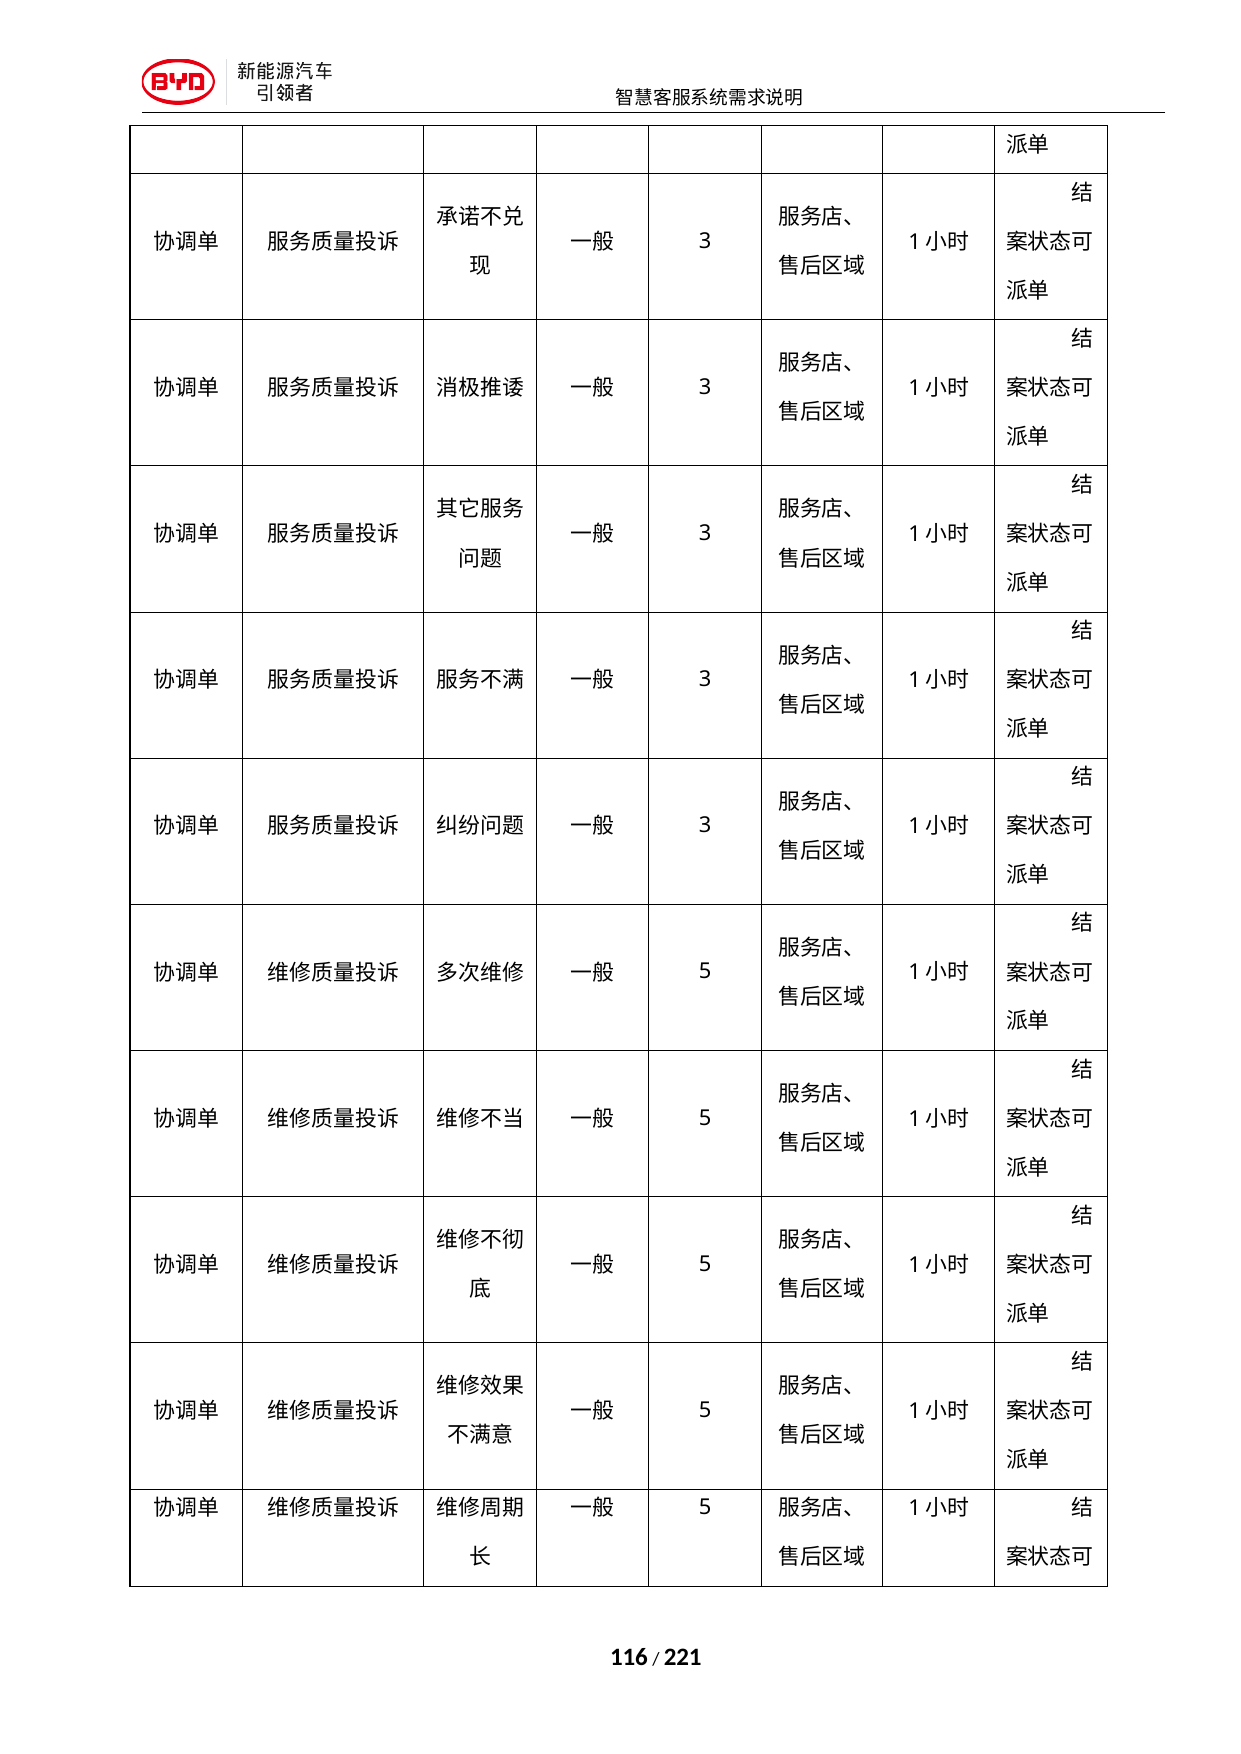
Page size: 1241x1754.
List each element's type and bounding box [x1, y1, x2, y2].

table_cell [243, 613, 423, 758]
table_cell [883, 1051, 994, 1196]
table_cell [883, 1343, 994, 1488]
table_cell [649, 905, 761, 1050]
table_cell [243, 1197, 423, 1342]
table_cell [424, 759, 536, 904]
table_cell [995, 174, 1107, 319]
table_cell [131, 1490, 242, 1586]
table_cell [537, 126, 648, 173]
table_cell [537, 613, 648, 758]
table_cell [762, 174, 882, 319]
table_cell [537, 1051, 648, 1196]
picture [141, 59, 332, 105]
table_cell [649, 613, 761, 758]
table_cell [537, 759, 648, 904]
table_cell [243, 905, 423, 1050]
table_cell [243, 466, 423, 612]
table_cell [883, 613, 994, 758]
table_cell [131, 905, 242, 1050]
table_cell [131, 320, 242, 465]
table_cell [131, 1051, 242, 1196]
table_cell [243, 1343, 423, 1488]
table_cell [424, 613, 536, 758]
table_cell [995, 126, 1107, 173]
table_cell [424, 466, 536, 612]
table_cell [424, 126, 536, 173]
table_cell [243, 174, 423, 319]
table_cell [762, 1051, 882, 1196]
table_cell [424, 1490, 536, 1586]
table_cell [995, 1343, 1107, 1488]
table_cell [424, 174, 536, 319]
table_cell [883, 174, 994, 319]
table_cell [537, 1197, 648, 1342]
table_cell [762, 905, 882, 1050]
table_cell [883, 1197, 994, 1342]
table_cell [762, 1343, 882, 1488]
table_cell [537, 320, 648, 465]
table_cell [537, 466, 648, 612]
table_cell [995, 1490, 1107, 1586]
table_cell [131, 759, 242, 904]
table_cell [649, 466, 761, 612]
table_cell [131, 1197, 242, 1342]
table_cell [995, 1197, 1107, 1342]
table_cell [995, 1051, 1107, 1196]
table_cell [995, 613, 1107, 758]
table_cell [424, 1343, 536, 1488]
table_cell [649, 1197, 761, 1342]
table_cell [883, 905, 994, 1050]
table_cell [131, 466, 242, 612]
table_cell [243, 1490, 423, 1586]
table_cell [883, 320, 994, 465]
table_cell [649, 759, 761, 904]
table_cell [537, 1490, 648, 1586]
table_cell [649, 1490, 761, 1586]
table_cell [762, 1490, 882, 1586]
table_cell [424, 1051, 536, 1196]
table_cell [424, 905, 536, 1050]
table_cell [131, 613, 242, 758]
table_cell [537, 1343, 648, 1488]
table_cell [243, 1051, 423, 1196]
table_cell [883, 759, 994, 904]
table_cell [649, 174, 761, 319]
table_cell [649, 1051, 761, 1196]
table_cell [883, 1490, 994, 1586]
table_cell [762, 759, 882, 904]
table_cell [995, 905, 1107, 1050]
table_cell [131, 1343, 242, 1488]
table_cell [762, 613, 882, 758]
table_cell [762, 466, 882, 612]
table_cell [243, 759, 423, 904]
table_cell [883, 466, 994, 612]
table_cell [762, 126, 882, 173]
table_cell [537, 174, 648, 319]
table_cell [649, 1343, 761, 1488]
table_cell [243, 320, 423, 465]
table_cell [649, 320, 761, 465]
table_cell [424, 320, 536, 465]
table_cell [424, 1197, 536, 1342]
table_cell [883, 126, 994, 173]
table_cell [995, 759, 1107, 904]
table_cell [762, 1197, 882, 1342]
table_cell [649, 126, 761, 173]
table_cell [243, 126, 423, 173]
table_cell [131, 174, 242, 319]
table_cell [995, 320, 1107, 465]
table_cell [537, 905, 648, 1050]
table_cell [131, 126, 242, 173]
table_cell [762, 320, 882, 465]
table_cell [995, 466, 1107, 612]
